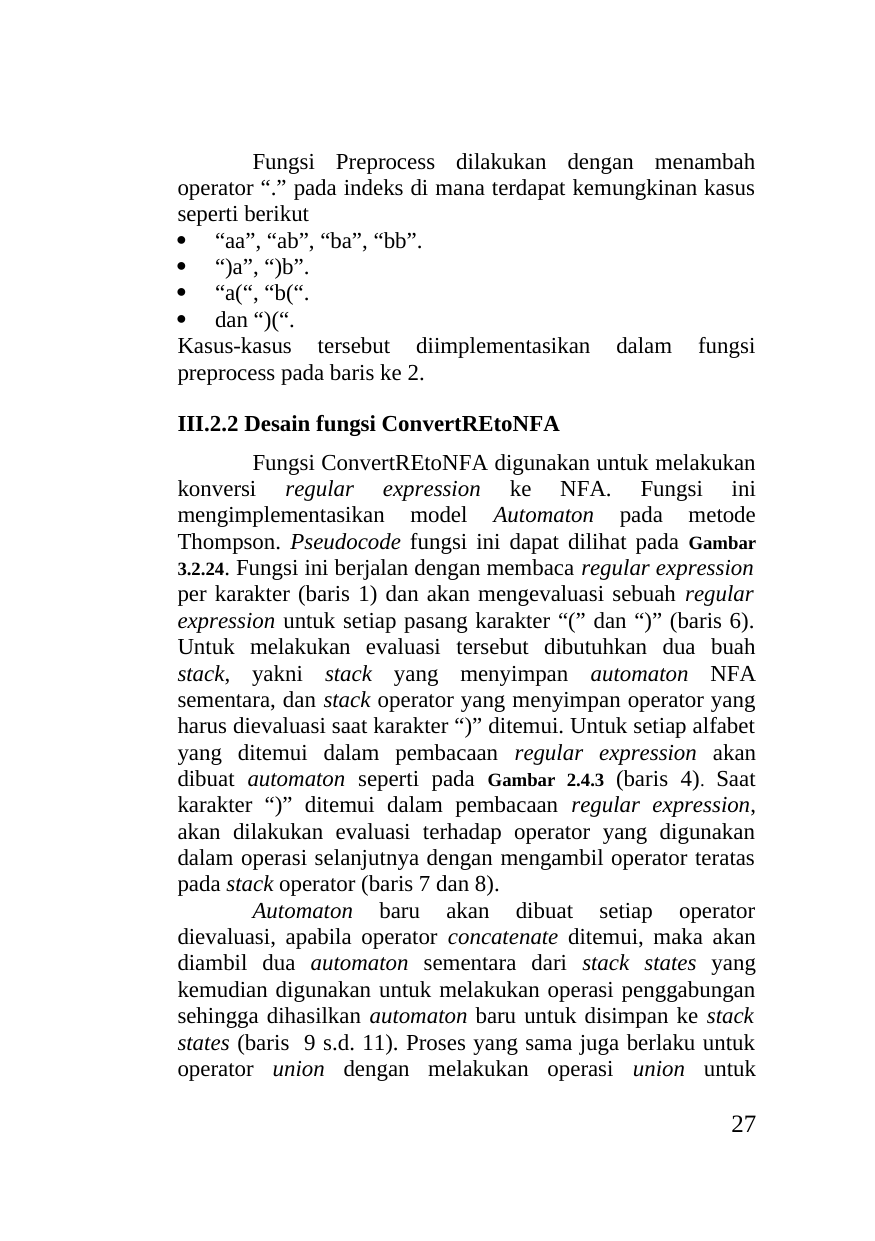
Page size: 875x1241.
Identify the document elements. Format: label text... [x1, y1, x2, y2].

list “)a”, “)b”. [177, 253, 756, 279]
subtitle Desain fungsi ConvertREtoNFA [177, 410, 756, 436]
text Fungsi Preprocess dilakukan dengan menambah operator “.” pada indeks di mana terdapat kemungkinan kasus seperti berikut [177, 148, 756, 227]
list “a(“, “b(“. [177, 279, 756, 306]
text Kasus-kasus tersebut diimplementasikan dalam fungsi preprocess pada baris ke 2. [177, 332, 756, 385]
list “aa”, “ab”, “ba”, “bb”. [177, 227, 756, 253]
list dan “)(“. [177, 306, 756, 332]
